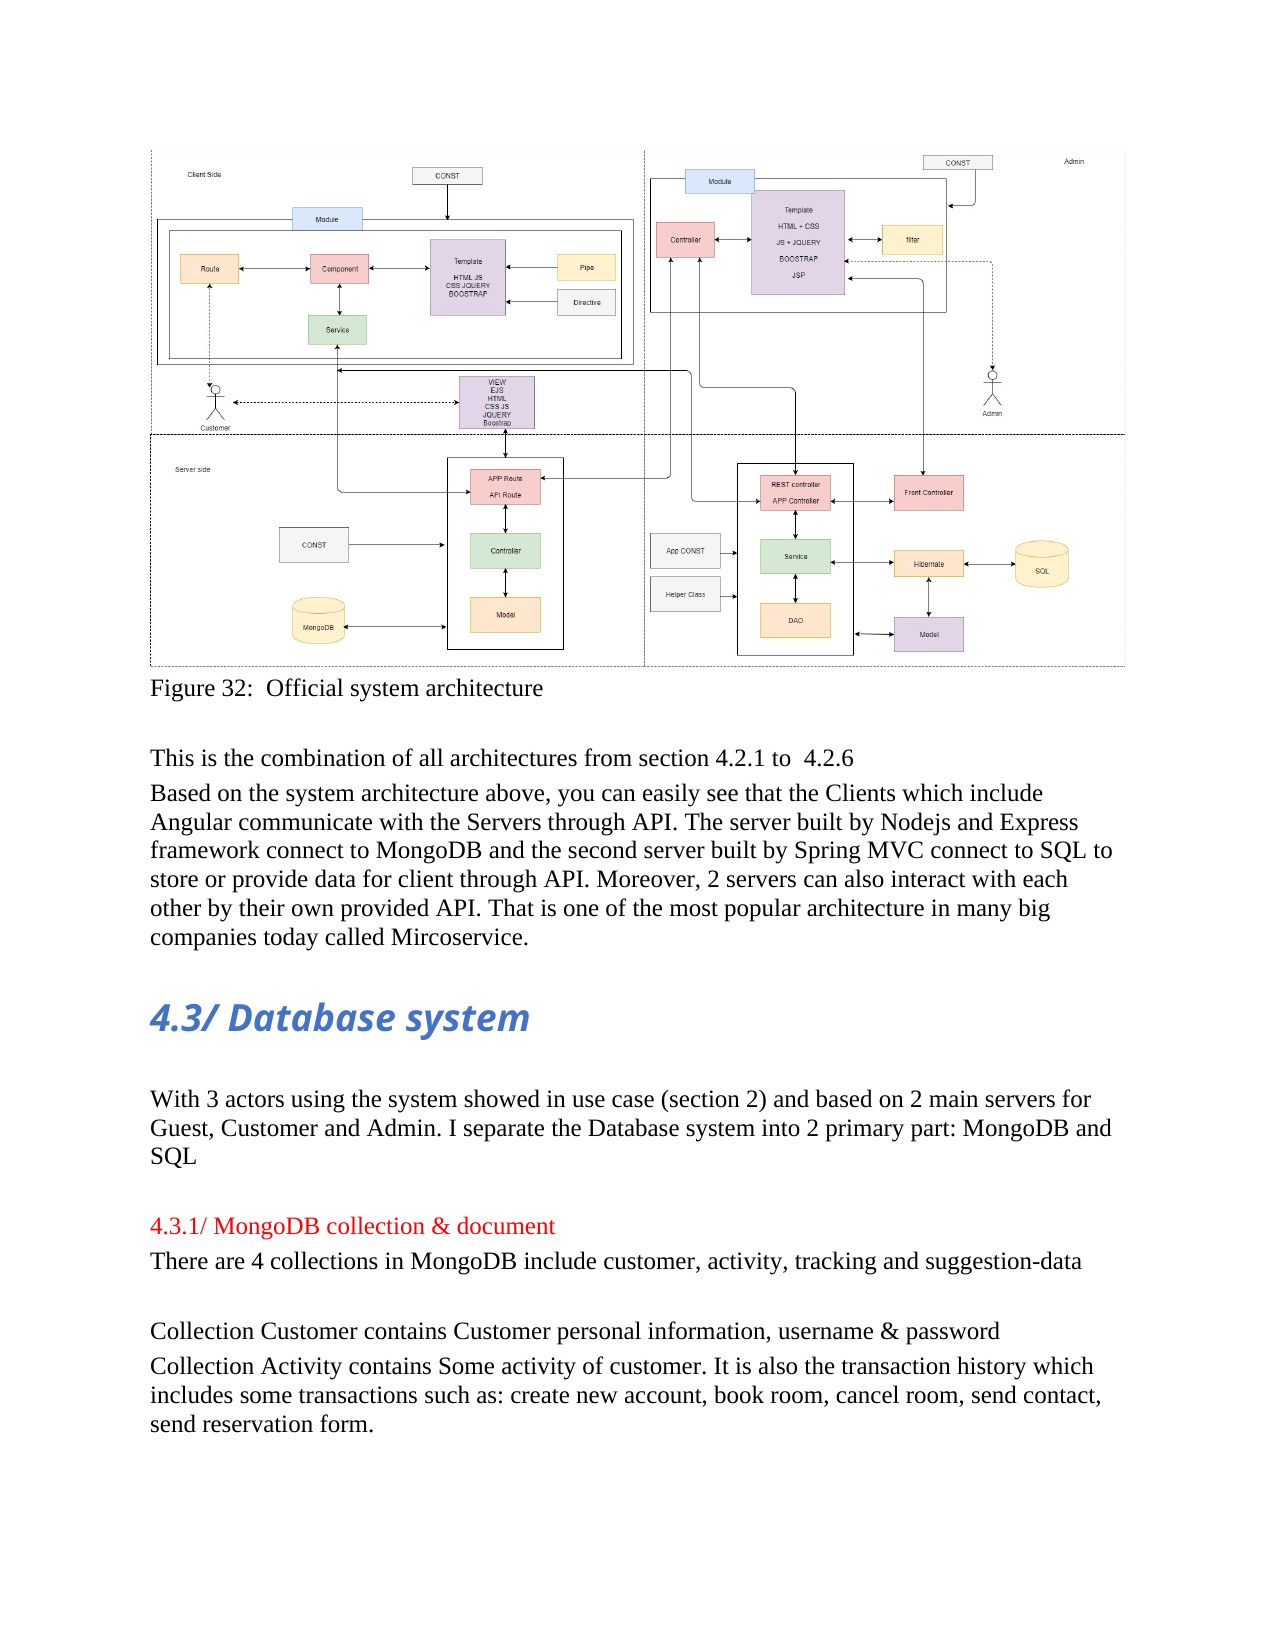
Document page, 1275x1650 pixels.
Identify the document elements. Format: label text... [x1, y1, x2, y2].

text Based on the system architecture above, you can easily see that the Clients which include Angular communicate with the Servers through API. The server built by Nodejs and Express framework connect to MongoDB and the second server built by Spring MVC connect to SQL to store or provide data for client through API. Moreover, 2 servers can also interact with each other by their own provided API. That is one of the most popular architecture in many big companies today called Mircoservice. [150, 778, 1125, 950]
text Collection Customer contains Customer personal information, username & password [150, 1316, 1125, 1345]
text Figure 32: Official system architecture [150, 673, 1125, 702]
text 4.3/ Database system [150, 992, 1125, 1043]
text 4.3.1/ MongoDB collection & document [150, 1211, 1125, 1240]
text There are 4 collections in MongoDB include customer, activity, tracking and suggestion-data [150, 1246, 1125, 1275]
picture [150, 150, 1125, 667]
text This is the combination of all architectures from section 4.2.1 to 4.2.6 [150, 743, 1125, 772]
text Collection Activity contains Some activity of customer. It is also the transaction history which includes some transactions such as: create new account, book room, cancel room, send contact, send reservation form. [150, 1351, 1125, 1438]
text With 3 actors using the system showed in use case (section 2) and based on 2 main servers for Guest, Customer and Admin. I separate the Database system into 2 primary part: MongoDB and SQL [150, 1084, 1125, 1170]
